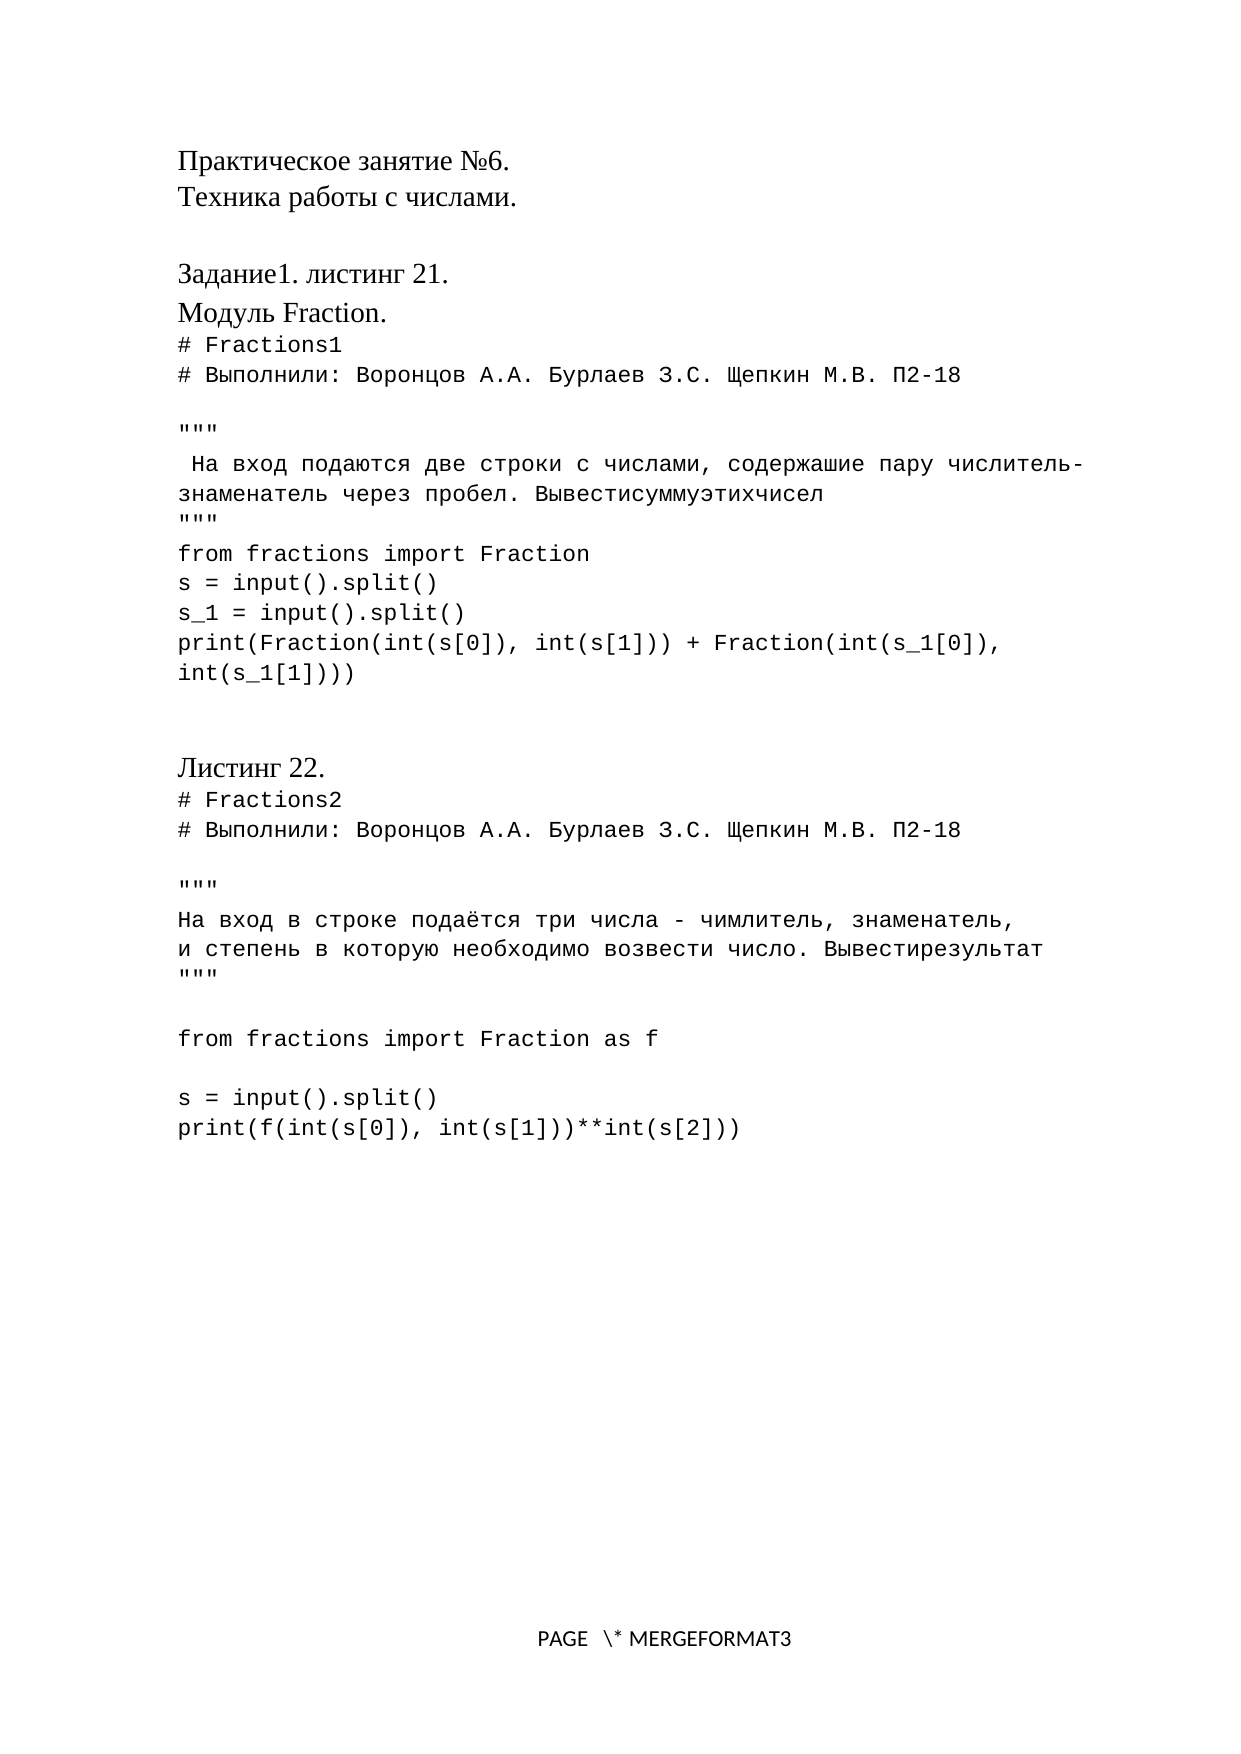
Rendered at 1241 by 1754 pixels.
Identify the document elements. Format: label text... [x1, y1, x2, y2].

text Листинг 22. [177, 750, 1152, 784]
text from fractions import Fraction as f [177, 1027, 1152, 1053]
text """ [177, 968, 1152, 993]
text """ [177, 423, 1152, 449]
text # Выполнили: Воронцов А.А. Бурлаев З.С. Щепкин М.В. П2-18 [177, 363, 1152, 389]
text Задание1. листинг 21. [177, 256, 1152, 290]
text Модуль Fraction. [177, 295, 1152, 328]
text """ [177, 878, 1152, 904]
text print(f(int(s[0]), int(s[1]))**int(s[2])) [177, 1117, 1152, 1142]
text На вход в строке подаётся три числа - чимлитель, знаменатель, [177, 908, 1152, 934]
subtitle Практическое занятие №6. [177, 143, 1152, 177]
text print(Fraction(int(s[0]), int(s[1])) + Fraction(int(s_1[0]), int(s_1[1]))) [177, 631, 1152, 687]
text # Выполнили: Воронцов А.А. Бурлаев З.С. Щепкин М.В. П2-18 [177, 819, 1152, 844]
text и степень в которую необходимо возвести число. Вывестирезультат [177, 938, 1152, 964]
text from fractions import Fraction [177, 542, 1152, 568]
text Техника работы с числами. [177, 179, 1152, 213]
text # Fractions1 [177, 333, 1152, 359]
text # Fractions2 [177, 789, 1152, 815]
text На вход подаются две строки с числами, содержашие пару числитель-знаменатель через пробел. Вывестисуммуэтихчисел [177, 453, 1152, 508]
text s = input().split() [177, 1087, 1152, 1113]
text s = input().split() [177, 572, 1152, 598]
text s_1 = input().split() [177, 602, 1152, 627]
text """ [177, 512, 1152, 538]
